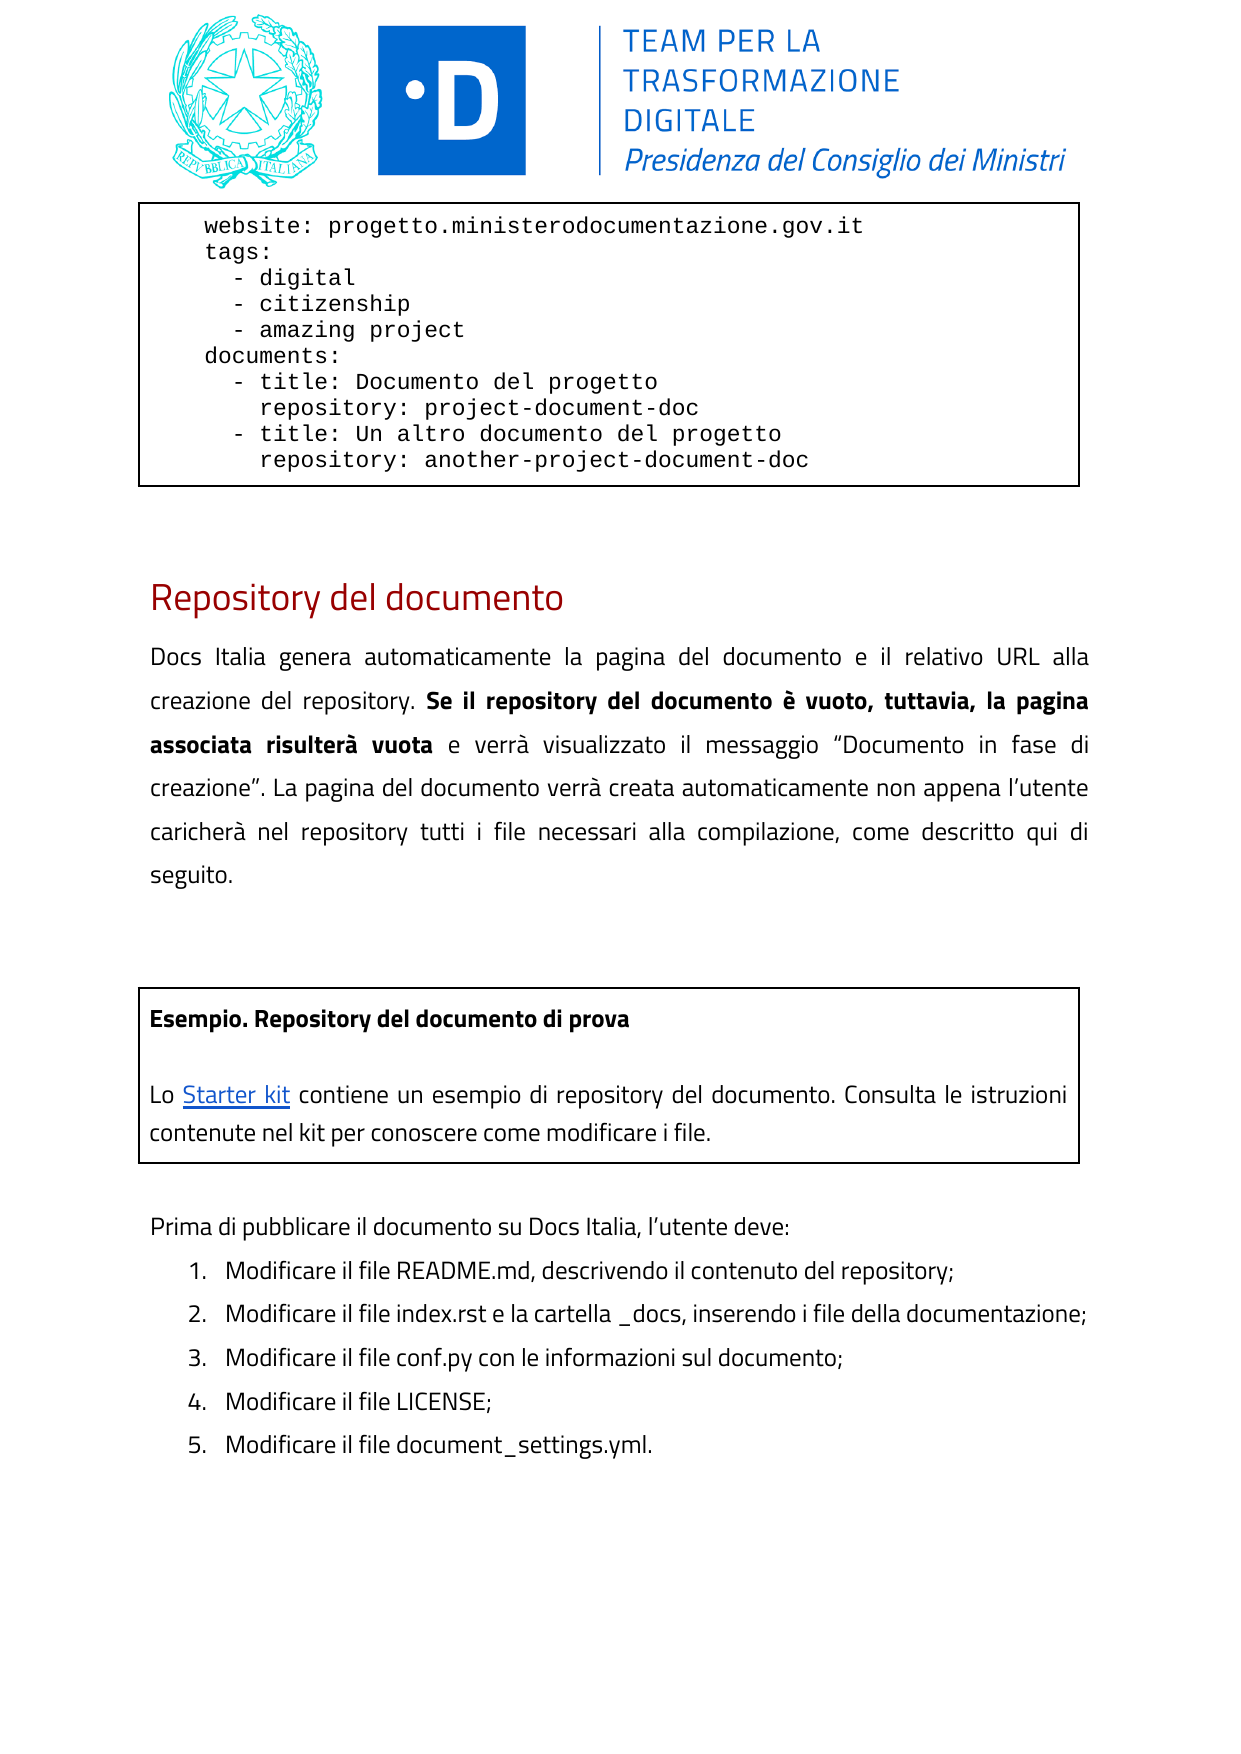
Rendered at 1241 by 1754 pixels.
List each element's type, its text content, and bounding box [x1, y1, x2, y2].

list Modificare il file conf.py con le informazioni sul documento; [187, 1338, 1090, 1376]
text Docs Italia genera automaticamente la pagina del documento e il relativo URL alla creazione del repository. Se il repository del documento è vuoto, tuttavia, la pagina associata risulterà vuota e verrà visualizzato il messaggio “Documento in fase di creazione”. La pagina del documento verrà creata automaticamente non appena l’utente caricherà nel repository tutti i file necessari alla compilazione, come descritto qui di seguito. [150, 637, 1090, 894]
table_header Esempio. Repository del documento di prova Lo Starter kit contiene un esempio di repository del documento. Consulta le istruzioni contenute nel kit per conoscere come modificare i file. [140, 989, 1078, 1162]
list Modificare il file LICENSE; [187, 1382, 1090, 1420]
list Modificare il file README.md, descrivendo il contenuto del repository; [187, 1251, 1090, 1289]
list Modificare il file index.rst e la cartella _docs, inserendo i file della documentazione; [187, 1294, 1090, 1333]
list Modificare il file document_settings.yml. [187, 1426, 1090, 1463]
picture [150, 0, 1091, 203]
subtitle Repository del documento [150, 568, 1090, 625]
text Prima di pubblicare il documento su Docs Italia, l’utente deve: [150, 1207, 1090, 1245]
